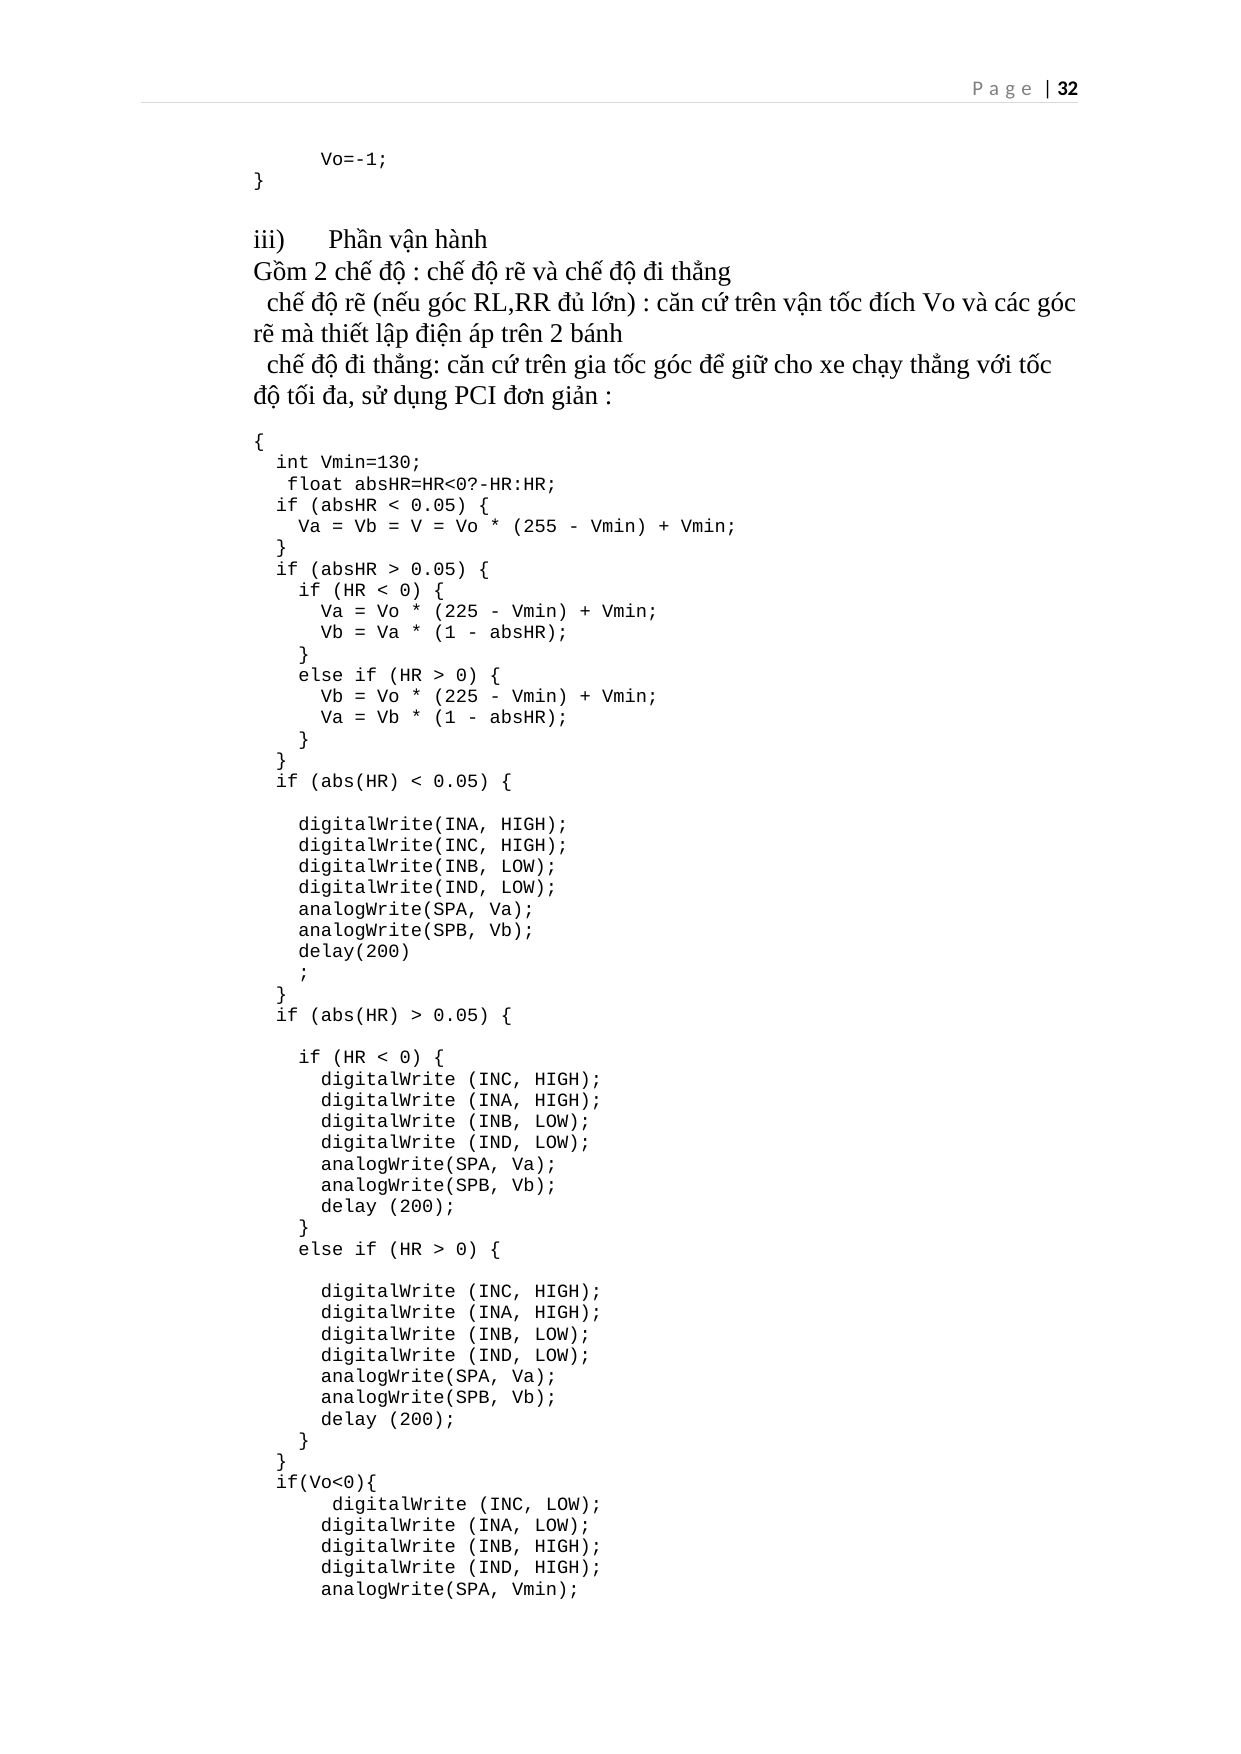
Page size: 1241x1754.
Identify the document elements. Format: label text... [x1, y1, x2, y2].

text } [253, 644, 1078, 666]
text } [253, 751, 1078, 772]
text digitalWrite (INB, LOW); [253, 1324, 1078, 1346]
text digitalWrite (IND, HIGH); [253, 1558, 1078, 1579]
text analogWrite(SPA, Va); [253, 1367, 1078, 1388]
text analogWrite(SPB, Vb); [253, 921, 1078, 942]
text } [253, 984, 1078, 1006]
text if (absHR > 0.05) { [253, 559, 1078, 581]
text Vb = Va * (1 - absHR); [253, 623, 1078, 644]
text chế độ rẽ (nếu góc RL,RR đủ lớn) : căn cứ trên vận tốc đích Vo và các góc rẽ mà thiết lập điện áp trên 2 bánh [253, 286, 1078, 348]
text if (abs(HR) < 0.05) { [253, 772, 1078, 793]
text ; [253, 963, 1078, 984]
text digitalWrite (INB, HIGH); [253, 1537, 1078, 1558]
text if (HR < 0) { [253, 581, 1078, 602]
text digitalWrite (INC, LOW); [253, 1494, 1078, 1516]
text chế độ đi thẳng: căn cứ trên gia tốc góc để giữ cho xe chạy thẳng với tốc độ tối đa, sử dụng PCI đơn giản : [253, 348, 1078, 411]
text digitalWrite (IND, LOW); [253, 1133, 1078, 1154]
text if (abs(HR) > 0.05) { [253, 1006, 1078, 1027]
text Va = Vo * (225 - Vmin) + Vmin; [253, 602, 1078, 623]
text digitalWrite(INC, HIGH); [253, 836, 1078, 857]
text digitalWrite (INA, HIGH); [253, 1091, 1078, 1112]
text delay(200) [253, 942, 1078, 963]
text { [253, 432, 1078, 453]
text } [253, 171, 1078, 192]
list Phần vận hành [253, 224, 1078, 255]
text Va = Vb * (1 - absHR); [253, 708, 1078, 729]
text analogWrite(SPB, Vb); [253, 1176, 1078, 1197]
text analogWrite(SPB, Vb); [253, 1388, 1078, 1409]
text analogWrite(SPA, Va); [253, 1154, 1078, 1176]
text Vb = Vo * (225 - Vmin) + Vmin; [253, 687, 1078, 708]
text digitalWrite (INA, LOW); [253, 1516, 1078, 1537]
text if (HR < 0) { [253, 1048, 1078, 1069]
text analogWrite(SPA, Va); [253, 899, 1078, 921]
text digitalWrite (INA, HIGH); [253, 1303, 1078, 1324]
text digitalWrite (INC, HIGH); [253, 1069, 1078, 1091]
text int Vmin=130; [253, 453, 1078, 474]
text float absHR=HR<0?-HR:HR; [253, 474, 1078, 496]
text Gồm 2 chế độ : chế độ rẽ và chế độ đi thẳng [253, 255, 1078, 286]
text digitalWrite (INB, LOW); [253, 1112, 1078, 1133]
text if(Vo<0){ [253, 1473, 1078, 1494]
text } [253, 1218, 1078, 1239]
text analogWrite(SPA, Vmin); [253, 1579, 1078, 1601]
text digitalWrite(INB, LOW); [253, 857, 1078, 878]
text Vo=-1; [253, 150, 1078, 171]
text delay (200); [253, 1409, 1078, 1431]
text digitalWrite(IND, LOW); [253, 878, 1078, 899]
text Va = Vb = V = Vo * (255 - Vmin) + Vmin; [253, 517, 1078, 538]
text } [253, 1452, 1078, 1473]
text } [253, 729, 1078, 751]
text } [253, 538, 1078, 559]
text } [253, 1431, 1078, 1452]
text digitalWrite (INC, HIGH); [253, 1282, 1078, 1303]
text else if (HR > 0) { [253, 666, 1078, 687]
text delay (200); [253, 1197, 1078, 1218]
text digitalWrite (IND, LOW); [253, 1346, 1078, 1367]
text digitalWrite(INA, HIGH); [253, 814, 1078, 836]
text if (absHR < 0.05) { [253, 496, 1078, 517]
text else if (HR > 0) { [253, 1239, 1078, 1261]
